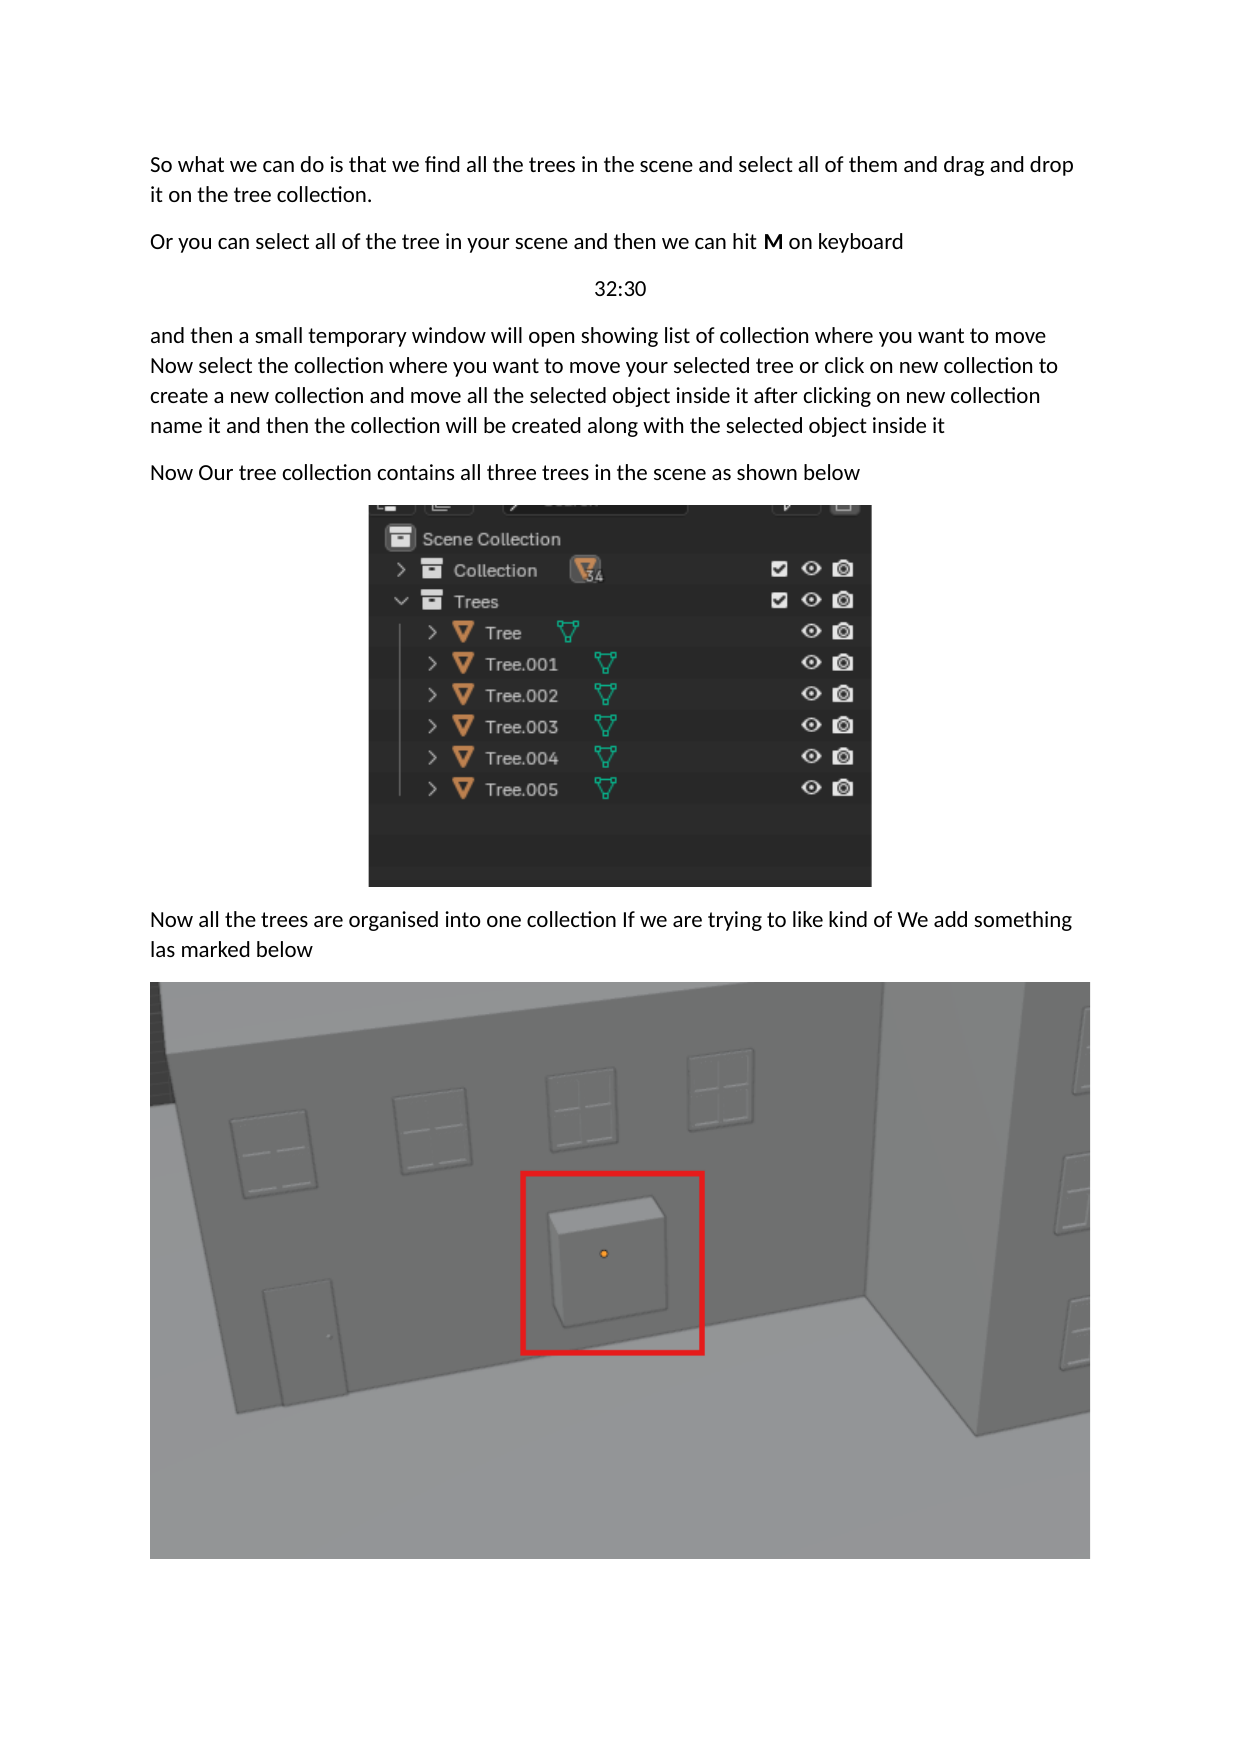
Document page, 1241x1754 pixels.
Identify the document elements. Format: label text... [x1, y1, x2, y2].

text Now all the trees are organised into one collection If we are trying to like kind of We add something las marked below [150, 905, 1090, 964]
text So what we can do is that we find all the trees in the scene and select all of them and drag and drop it on the tree collection. [150, 150, 1090, 208]
text Now Our tree collection contains all three trees in the scene as shown below [150, 458, 1090, 486]
picture [150, 982, 1091, 1559]
text Or you can select all of the tree in your scene and then we can hit M on keyboard [150, 227, 1090, 255]
text and then a small temporary window will open showing list of collection where you want to move Now select the collection where you want to move your selected tree or click on new collection to create a new collection and move all the selected object inside it after clicking on new collection name it and then the collection will be created along with the selected object inside it [150, 321, 1090, 439]
picture [368, 505, 872, 887]
text 32:30 [150, 274, 1090, 302]
